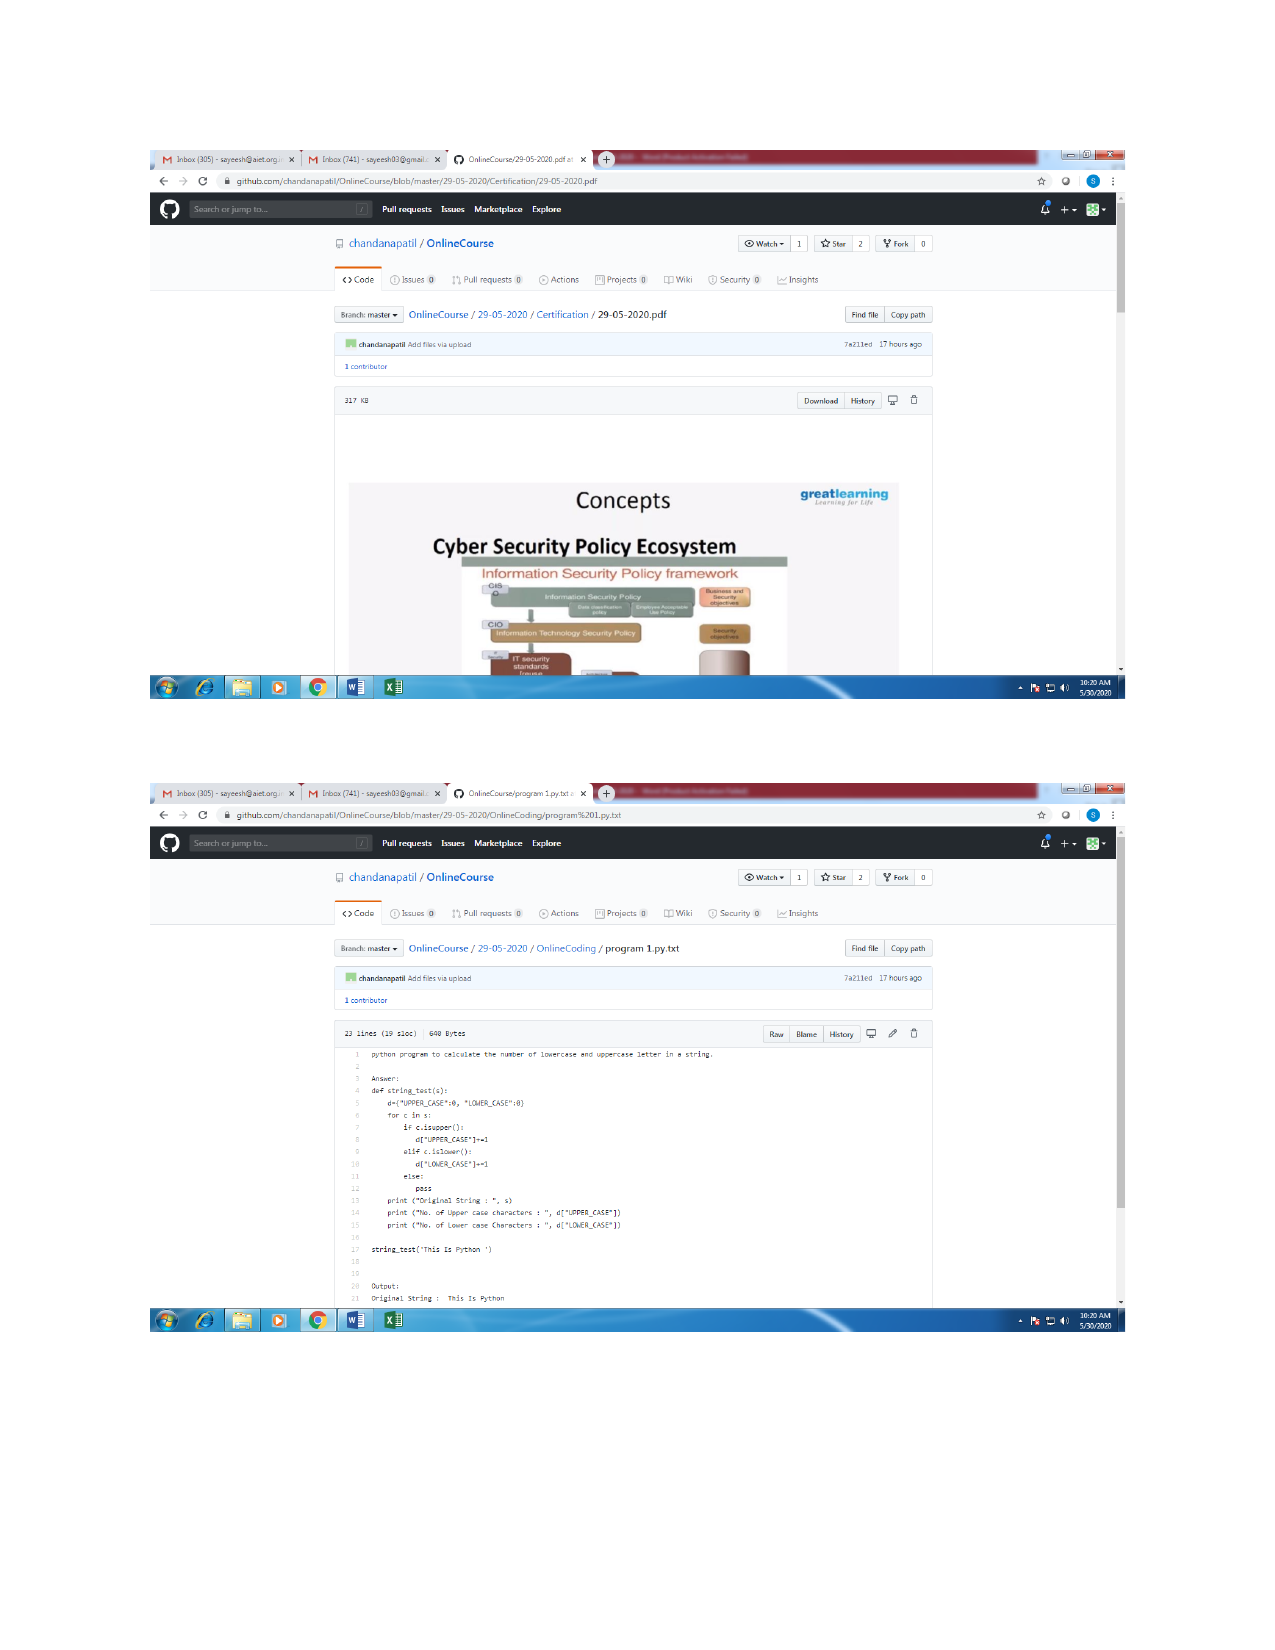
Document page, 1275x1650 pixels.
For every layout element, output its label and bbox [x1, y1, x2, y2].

picture [150, 150, 1125, 699]
picture [150, 783, 1125, 1332]
